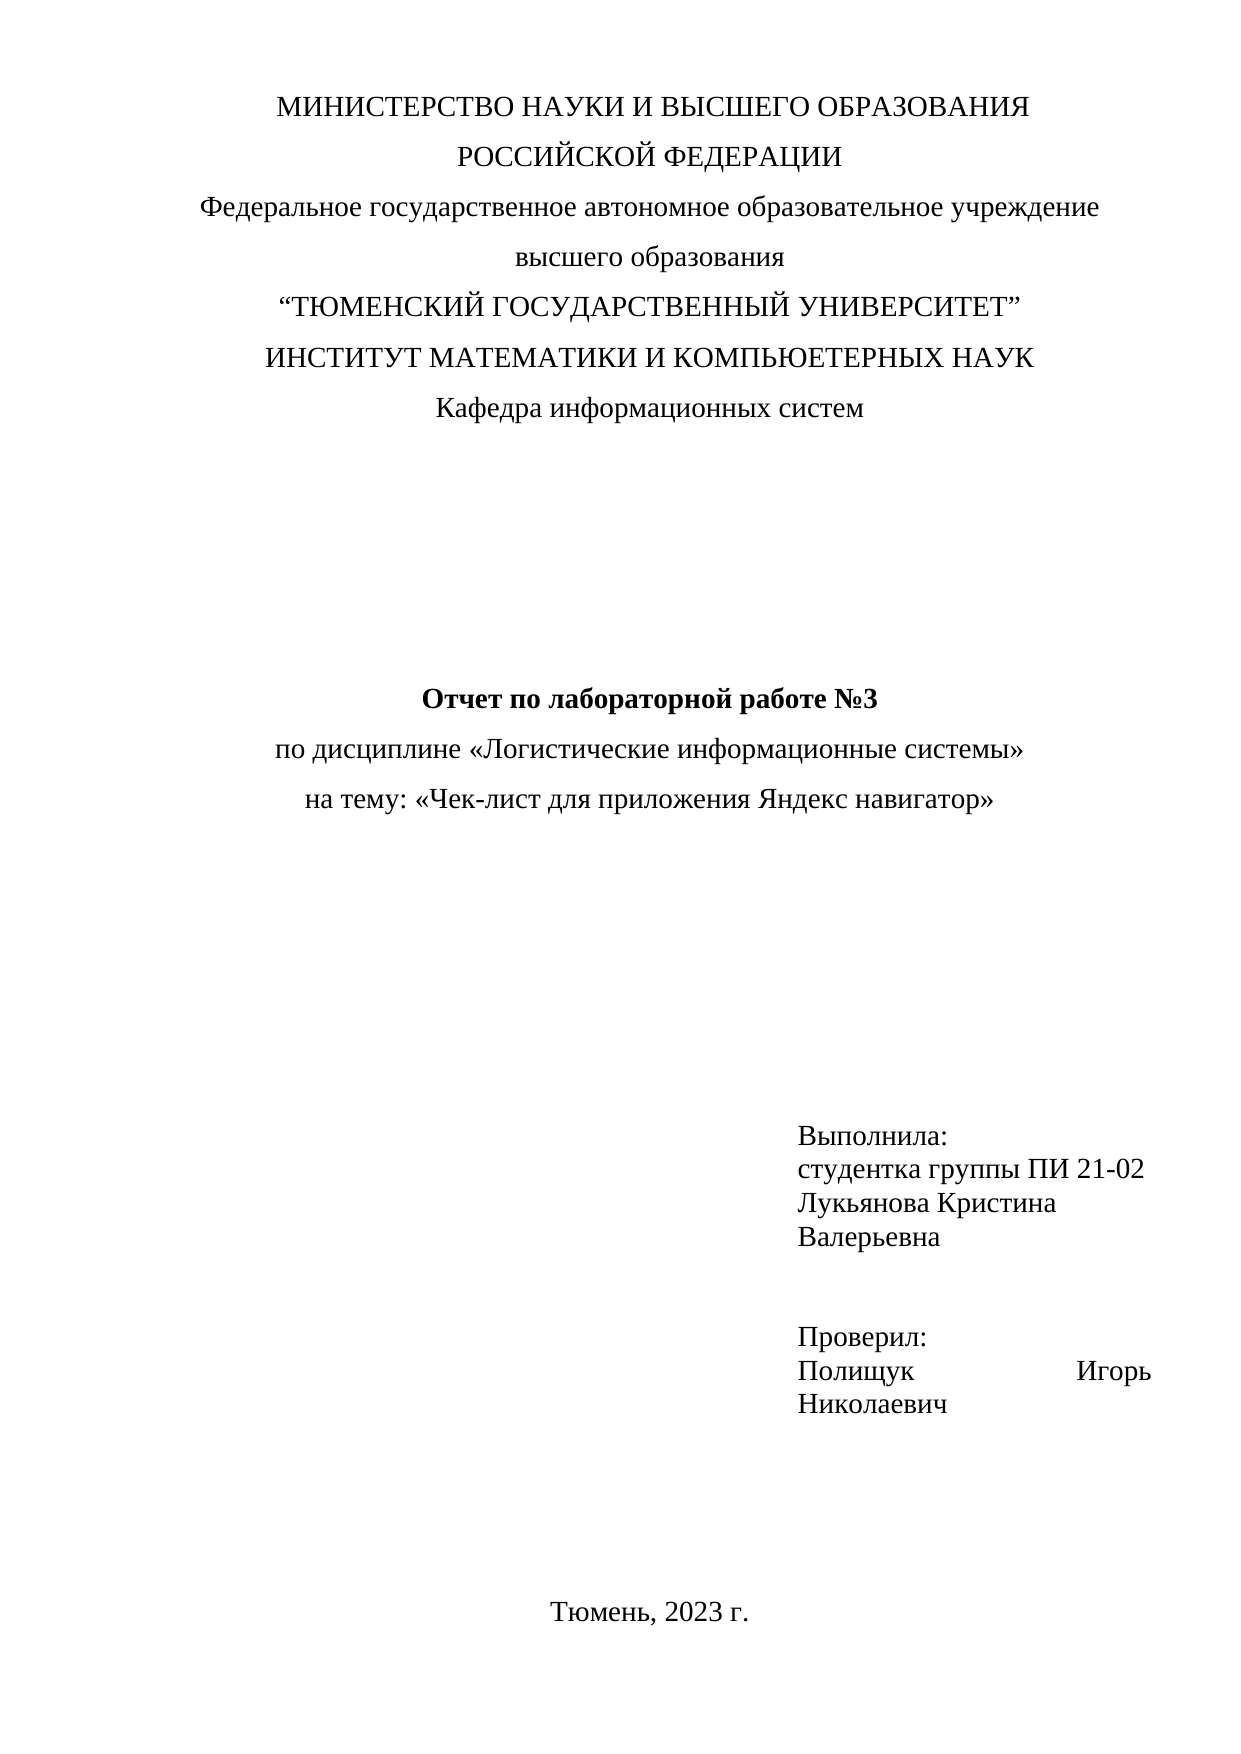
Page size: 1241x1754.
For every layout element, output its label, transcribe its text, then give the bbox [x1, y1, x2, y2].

text РОССИЙСКОЙ ФЕДЕРАЦИИ [148, 139, 1152, 172]
text по дисциплине «Логистические информационные системы» [148, 731, 1152, 765]
text Федеральное государственное автономное образовательное учреждение [148, 189, 1152, 223]
text студентка группы ПИ 21-02 [797, 1152, 1152, 1185]
text Полищук Игорь Николаевич [797, 1353, 1152, 1420]
text Лукьянова Кристина Валерьевна [797, 1185, 1152, 1252]
text МИНИСТЕРСТВО НАУКИ И ВЫСШЕГО ОБРАЗОВАНИЯ [148, 89, 1152, 122]
text на тему: «Чек-лист для приложения Яндекс навигатор» [148, 782, 1152, 815]
text “ТЮМЕНСКИЙ ГОСУДАРСТВЕННЫЙ УНИВЕРСИТЕТ” [148, 289, 1152, 323]
text Тюмень, 2023 г. [148, 1594, 1152, 1628]
text Проверил: [797, 1319, 1152, 1353]
text Выполнила: [797, 1118, 1152, 1152]
text высшего образования [148, 239, 1152, 273]
text Отчет по лабораторной работе №3 [148, 681, 1152, 715]
text ИНСТИТУТ МАТЕМАТИКИ И КОМПЬЮЕТЕРНЫХ НАУК [148, 340, 1152, 373]
text Кафедра информационных систем [148, 390, 1152, 423]
